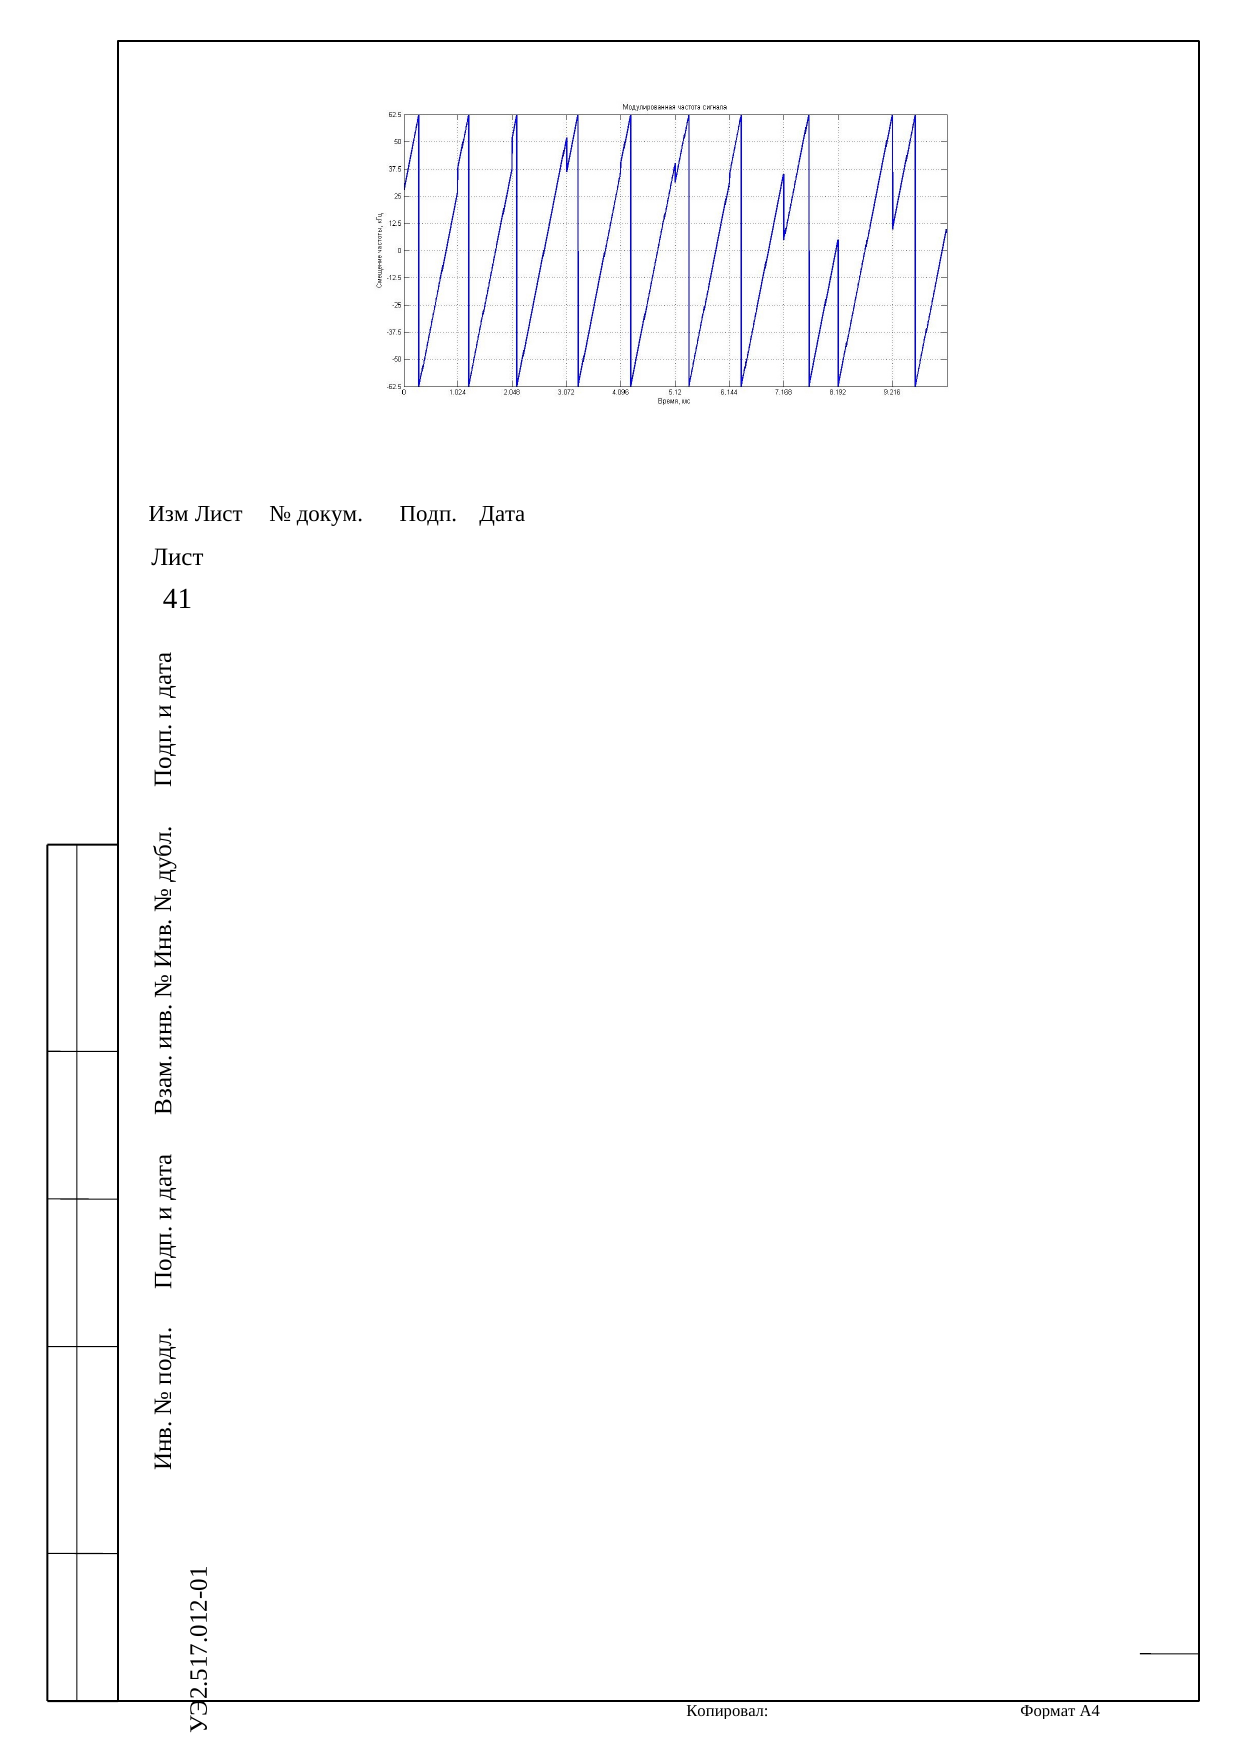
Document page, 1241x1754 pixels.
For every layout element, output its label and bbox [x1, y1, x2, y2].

picture [362, 88, 967, 422]
